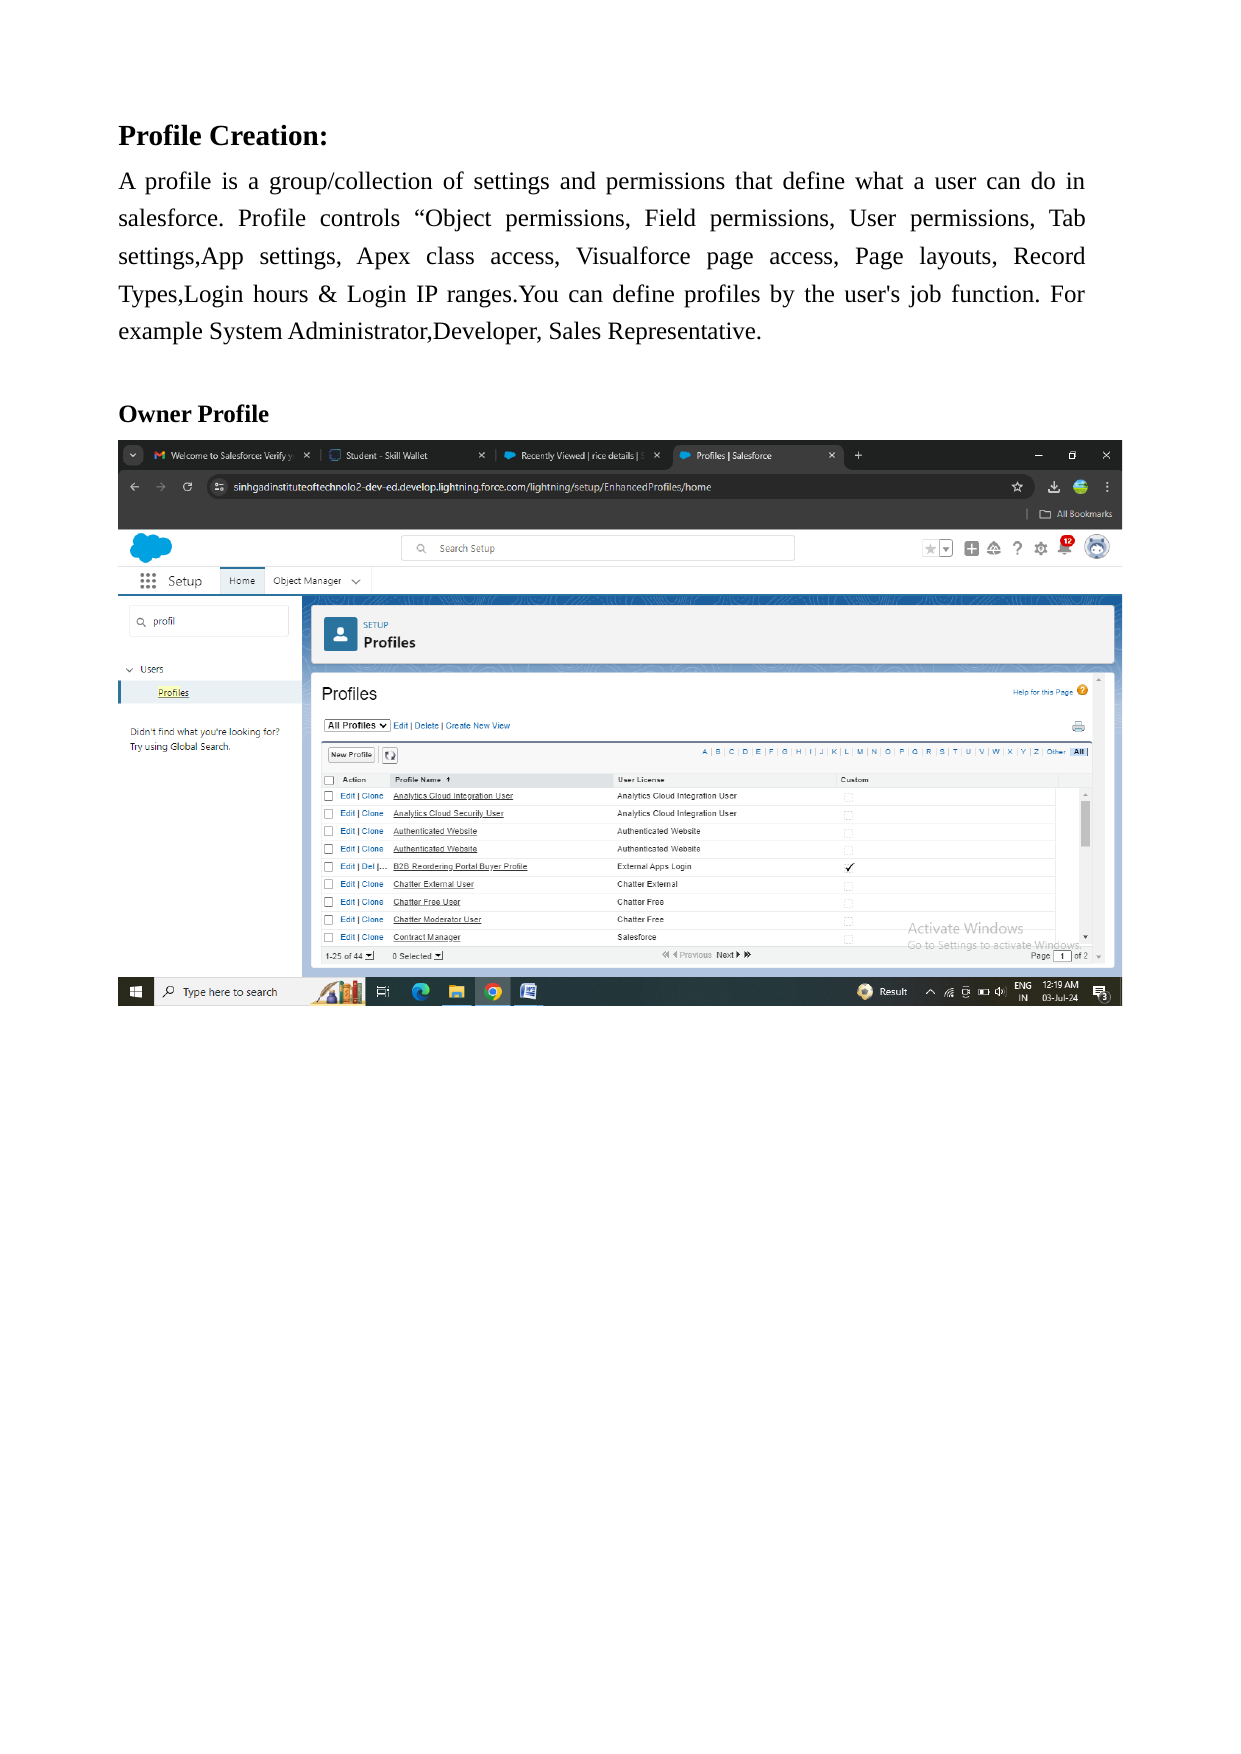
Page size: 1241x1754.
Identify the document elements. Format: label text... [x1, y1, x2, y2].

subtitle Profile Creation: [118, 118, 1087, 152]
subtitle Owner Profile [118, 399, 1087, 428]
picture [118, 440, 1123, 1006]
text A profile is a group/collection of settings and permissions that define what a user can do in salesforce. Profile controls “Object permissions, Field permissions, User permissions, Tab settings,App settings, Apex class access, Visualforce page access, Page layouts, Record Types,Login hours & Login IP ranges.You can define profiles by the user's job function. For example System Administrator,Developer, Sales Representative. [118, 166, 1087, 345]
